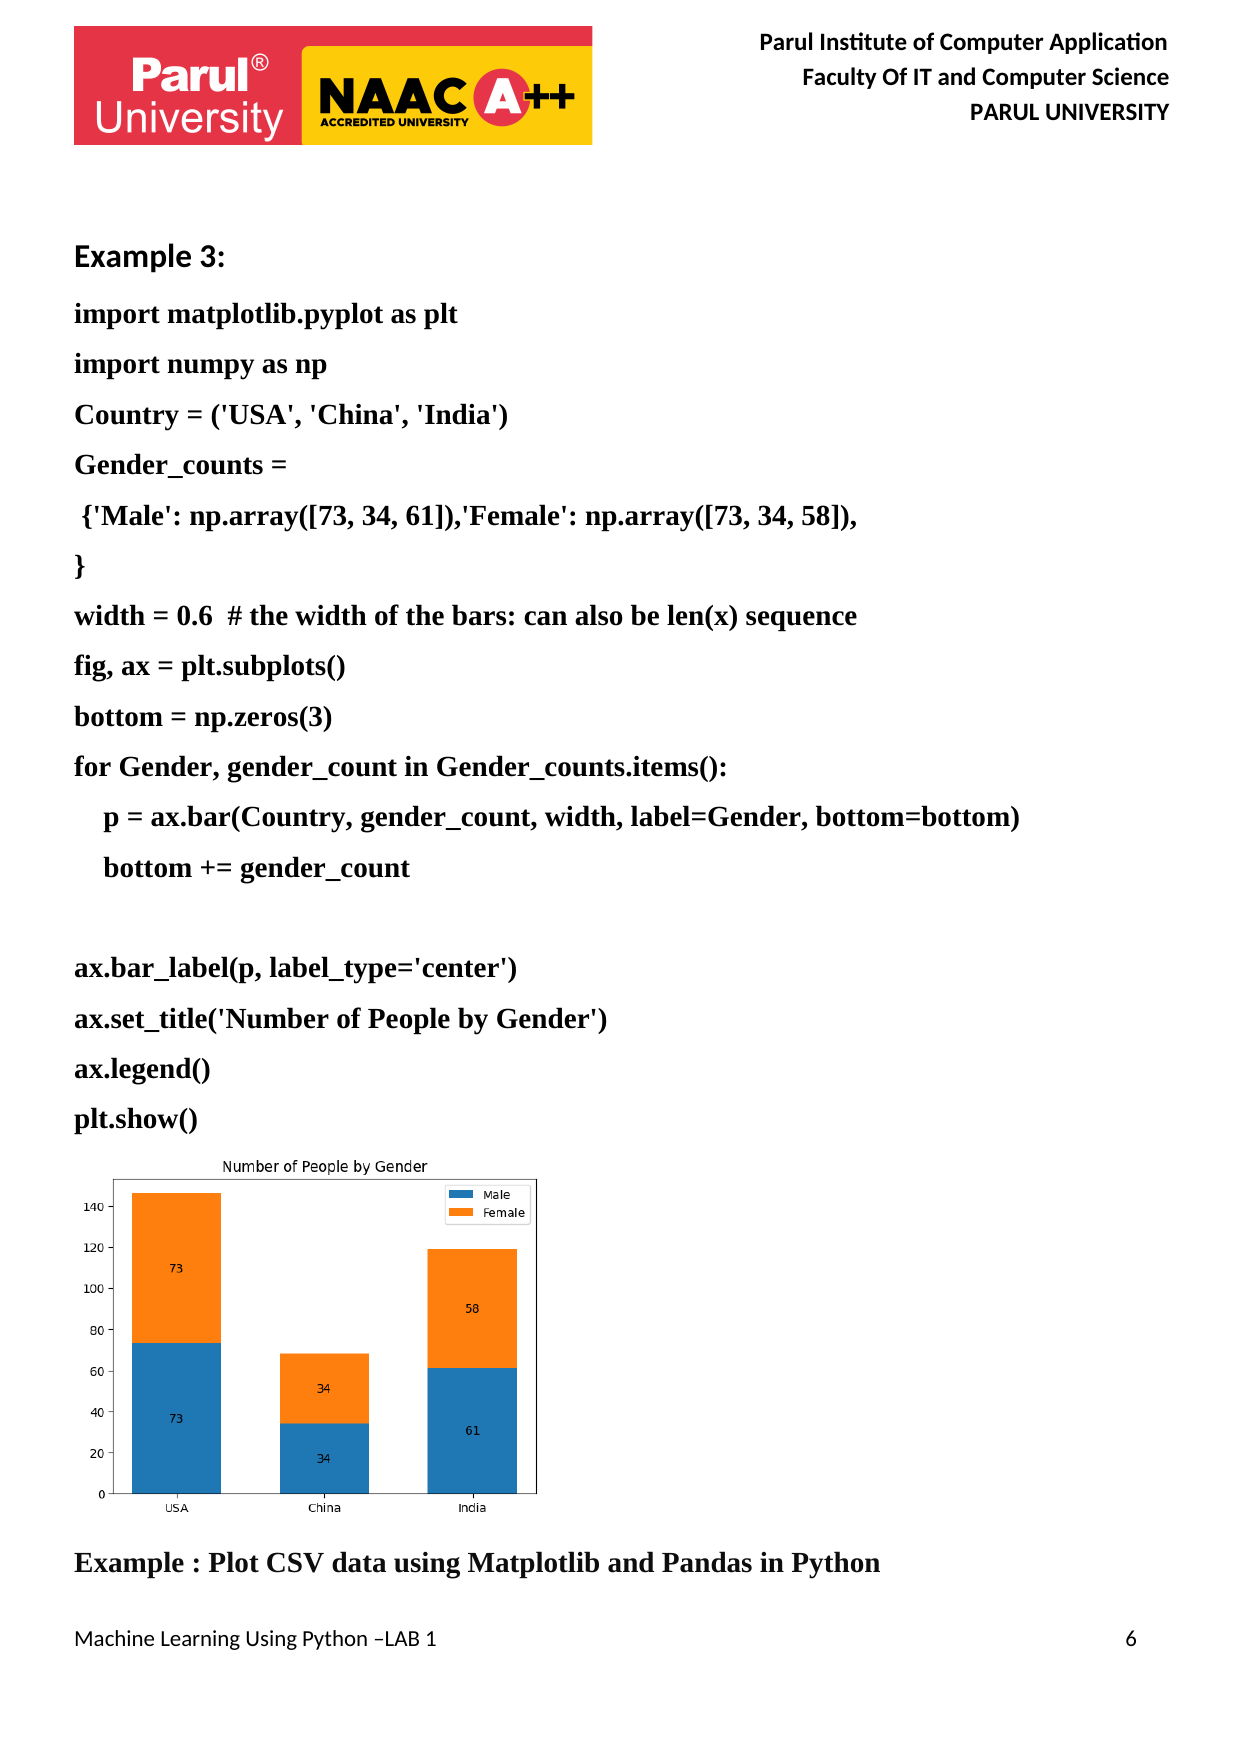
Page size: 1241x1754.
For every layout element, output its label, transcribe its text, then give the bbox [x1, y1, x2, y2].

subtitle Example : Plot CSV data using Matplotlib and Pandas in Python [74, 1535, 1181, 1579]
text width = 0.6 # the width of the bars: can also be len(x) sequence [74, 598, 1181, 632]
text ax.legend() [74, 1051, 1181, 1084]
text {'Male': np.array([73, 34, 61]),'Female': np.array([73, 34, 58]), [74, 498, 1181, 531]
text p = ax.bar(Country, gender_count, width, label=Gender, bottom=bottom) [74, 799, 1181, 833]
text Gender_counts = [74, 447, 1181, 481]
text } [74, 548, 1181, 581]
text ax.bar_label(p, label_type='center') [74, 950, 1181, 984]
picture [73, 1151, 544, 1522]
text import numpy as np [74, 347, 1181, 380]
text ax.set_title('Number of People by Gender') [74, 1001, 1181, 1034]
text import matplotlib.pyplot as plt [74, 296, 1181, 330]
text Country = ('USA', 'China', 'India') [74, 397, 1181, 431]
text bottom = np.zeros(3) [74, 699, 1181, 732]
text plt.show() [74, 1101, 1181, 1135]
text Example 3: [74, 235, 1181, 276]
text fig, ax = plt.subplots() [74, 648, 1181, 682]
text bottom += gender_count [74, 850, 1181, 883]
text for Gender, gender_count in Gender_counts.items(): [74, 749, 1181, 783]
